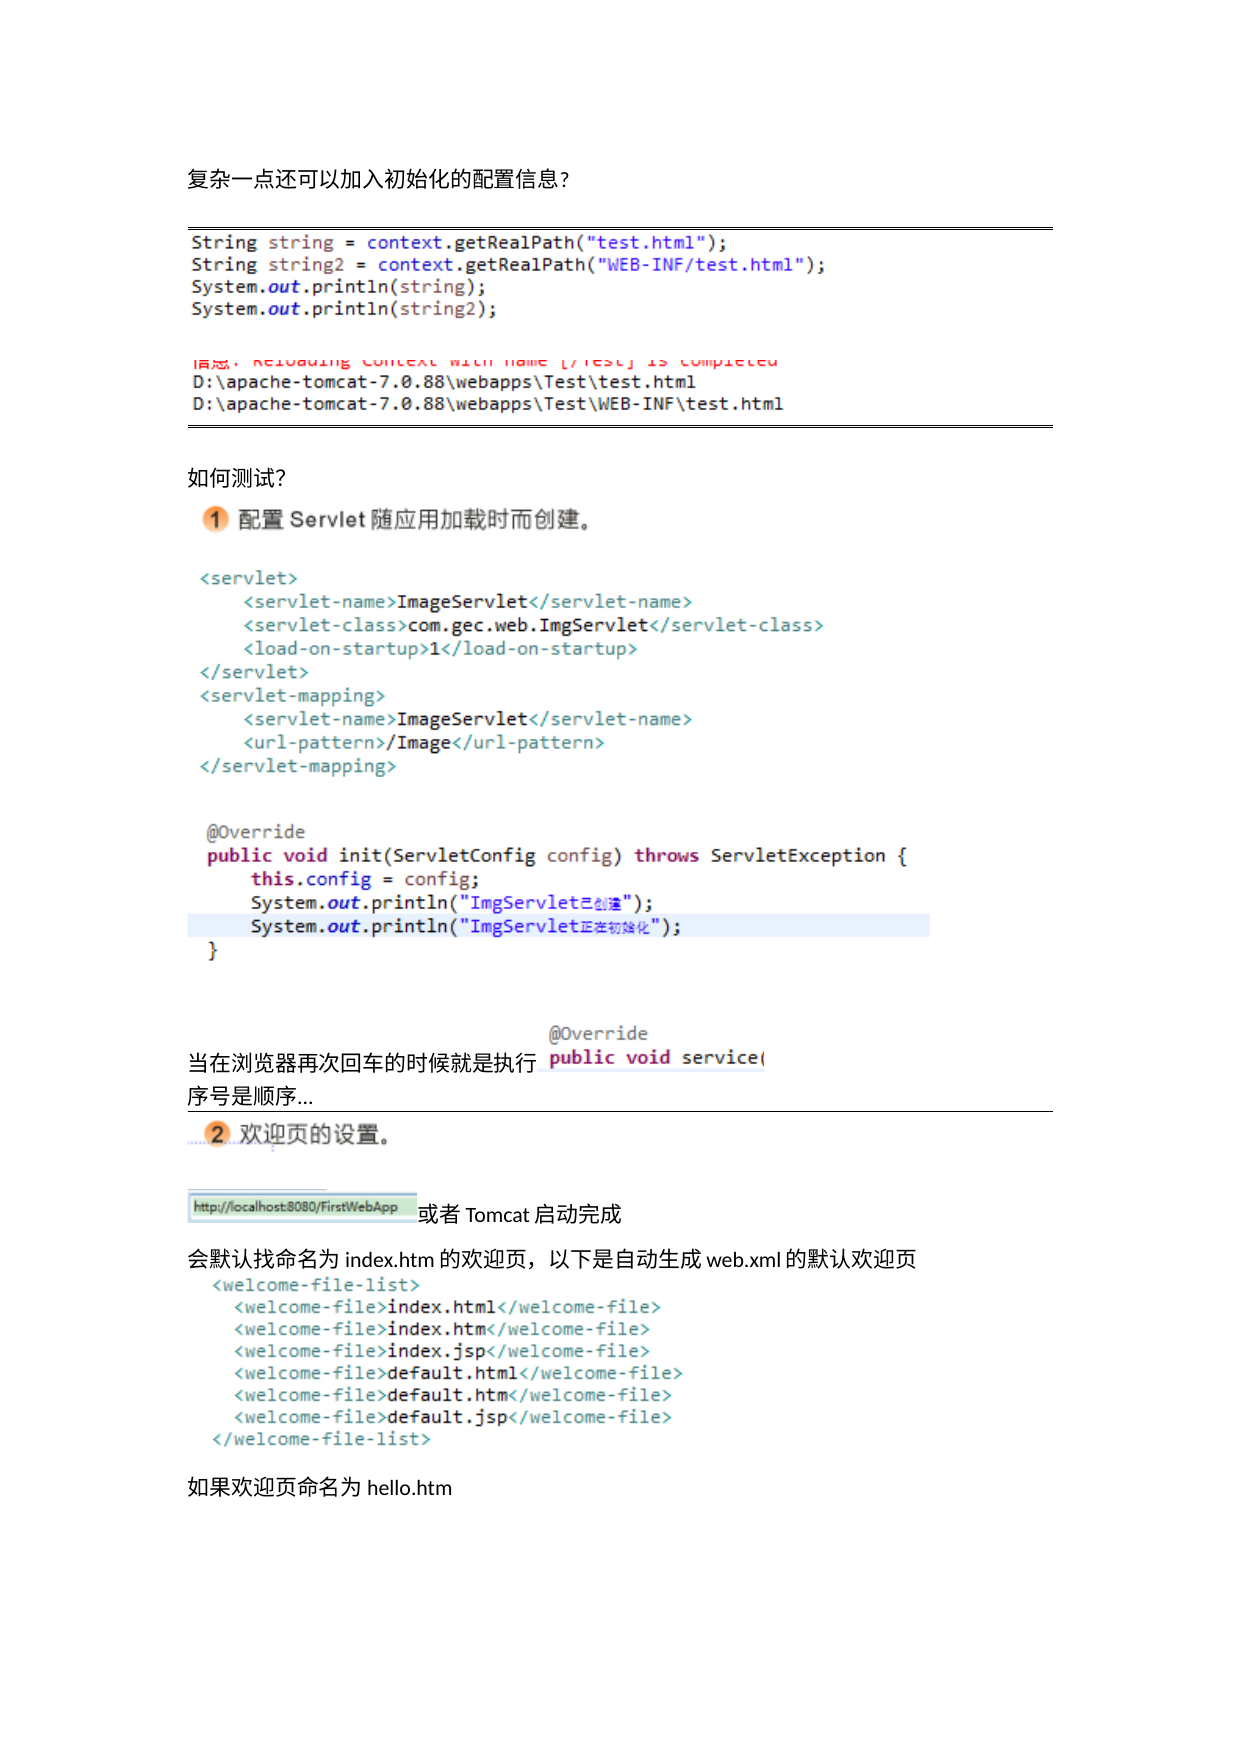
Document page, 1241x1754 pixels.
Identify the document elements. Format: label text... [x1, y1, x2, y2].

picture [187, 1274, 713, 1450]
picture [187, 558, 843, 788]
picture [187, 493, 632, 545]
picture [187, 1111, 399, 1154]
text 如果欢迎页命名为hello.htm [187, 1469, 1053, 1502]
text 序号是顺序... [187, 1078, 1053, 1111]
picture [187, 1189, 418, 1223]
picture [187, 360, 827, 421]
picture [537, 1013, 764, 1072]
text 当在浏览器再次回车的时候就是执行 [187, 1013, 1053, 1078]
text 复杂一点还可以加入初始化的配置信息? [187, 162, 1053, 194]
text 或者Tomcat启动完成 [187, 1177, 1053, 1242]
picture [187, 230, 841, 334]
text 如何测试？ [187, 461, 1053, 493]
text 会默认找命名为index.htm的欢迎页，以下是自动生成web.xml的默认欢迎页 [187, 1242, 1053, 1274]
picture [187, 818, 930, 986]
